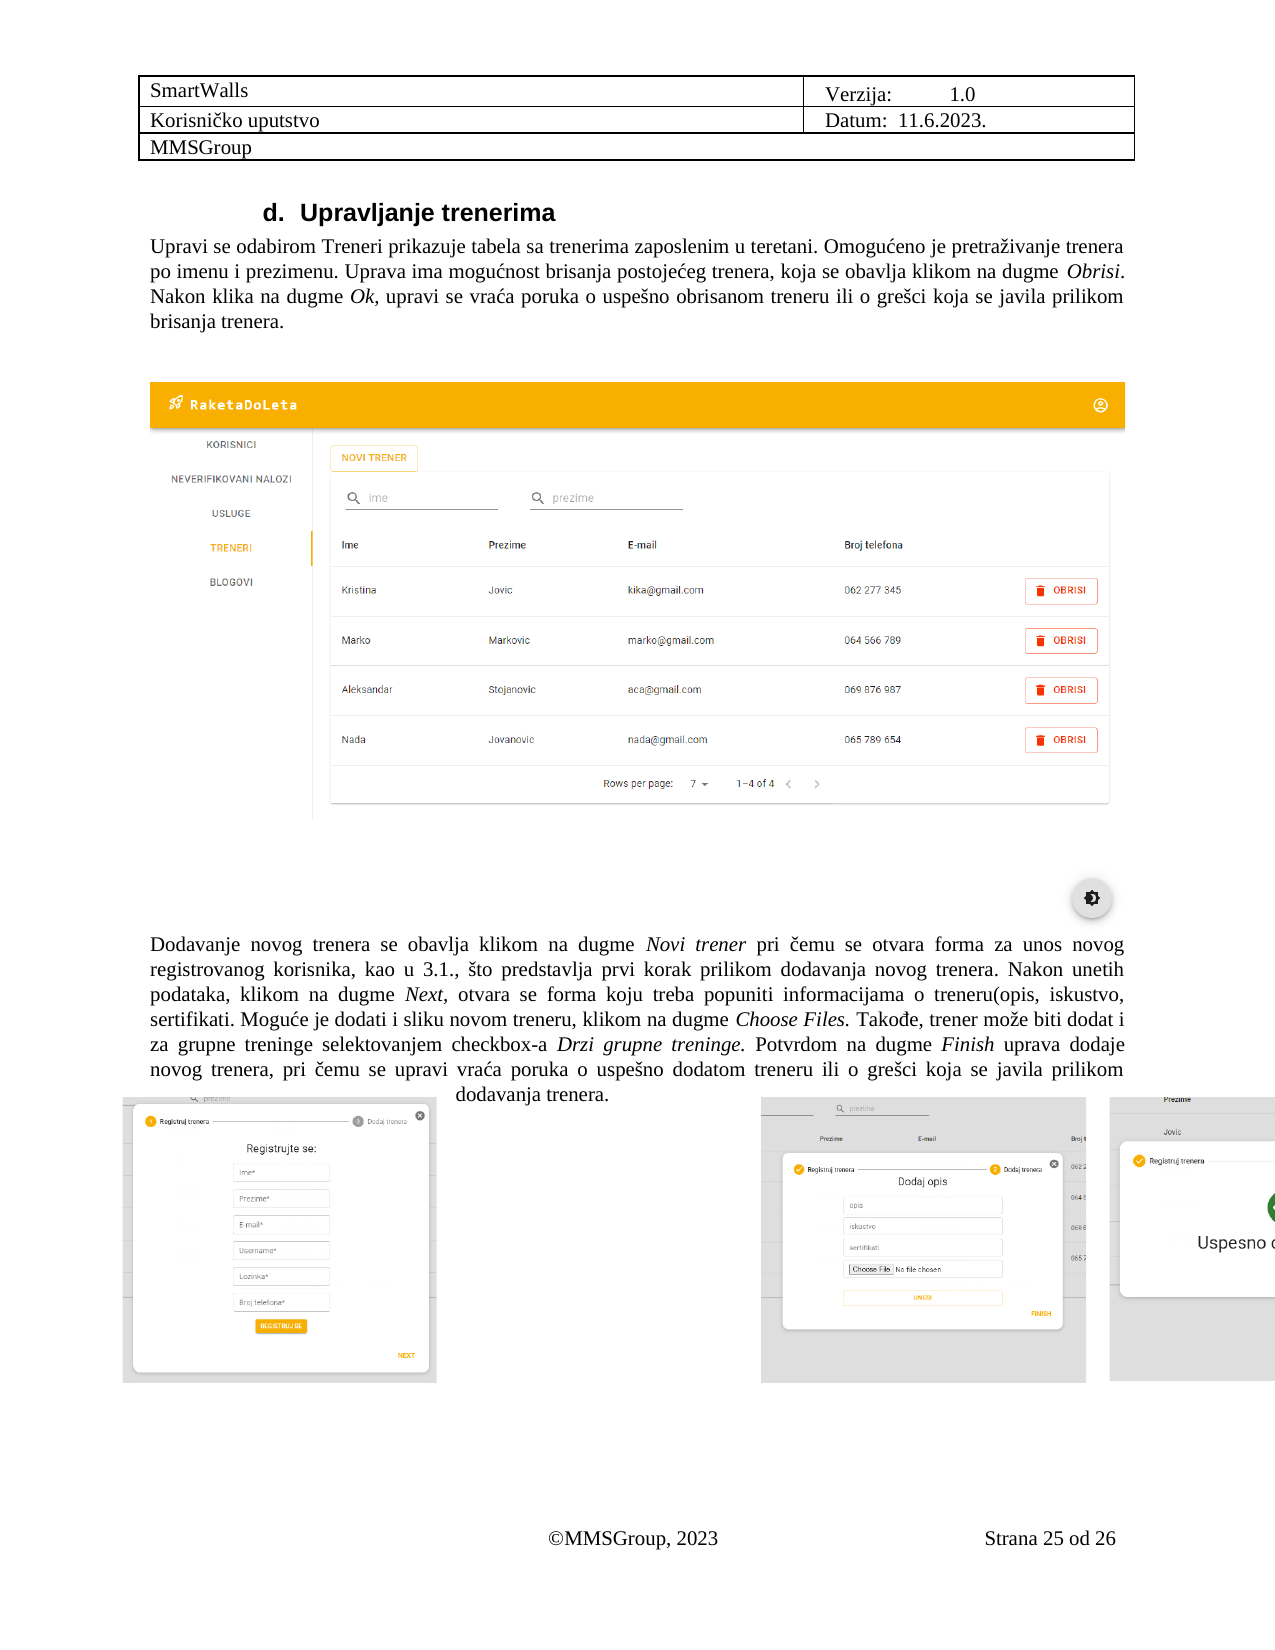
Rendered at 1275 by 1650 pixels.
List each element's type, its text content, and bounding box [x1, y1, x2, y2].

picture [1109, 1097, 1275, 1381]
subtitle Upravljanje trenerima [262, 198, 1125, 227]
text Dodavanje novog trenera se obavlja klikom na dugme Novi trener pri čemu se otvara forma za unos novog registrovanog korisnika, kao u 3.1., što predstavlja prvi korak prilikom dodavanja novog trenera. Nakon unetih podataka, klikom na dugme Next, otvara se forma koju treba popuniti informacijama o treneru(opis, iskustvo, sertifikati. Moguće je dodati i sliku novom treneru, klikom na dugme Choose Files. Takođe, trener može biti dodat i za grupne treninge selektovanjem checkbox-a Drzi grupne treninge. Potvrdom na dugme Finish uprava dodaje novog trenera, pri čemu se upravi vraća poruka o uspešno dodatom treneru ili o grešci koja se javila prilikom dodavanja trenera. [150, 932, 1125, 1106]
picture [150, 382, 1125, 932]
picture [761, 1106, 1087, 1383]
picture [122, 1097, 437, 1383]
text Upravi se odabirom Treneri prikazuje tabela sa trenerima zaposlenim u teretani. Omogućeno je pretraživanje trenera po imenu i prezimenu. Uprava ima mogućnost brisanja postojećeg trenera, koja se obavlja klikom na dugme Obrisi. Nakon klika na dugme Ok, upravi se vraća poruka o uspešno obrisanom treneru ili o grešci koja se javila prilikom brisanja trenera. [150, 233, 1125, 333]
